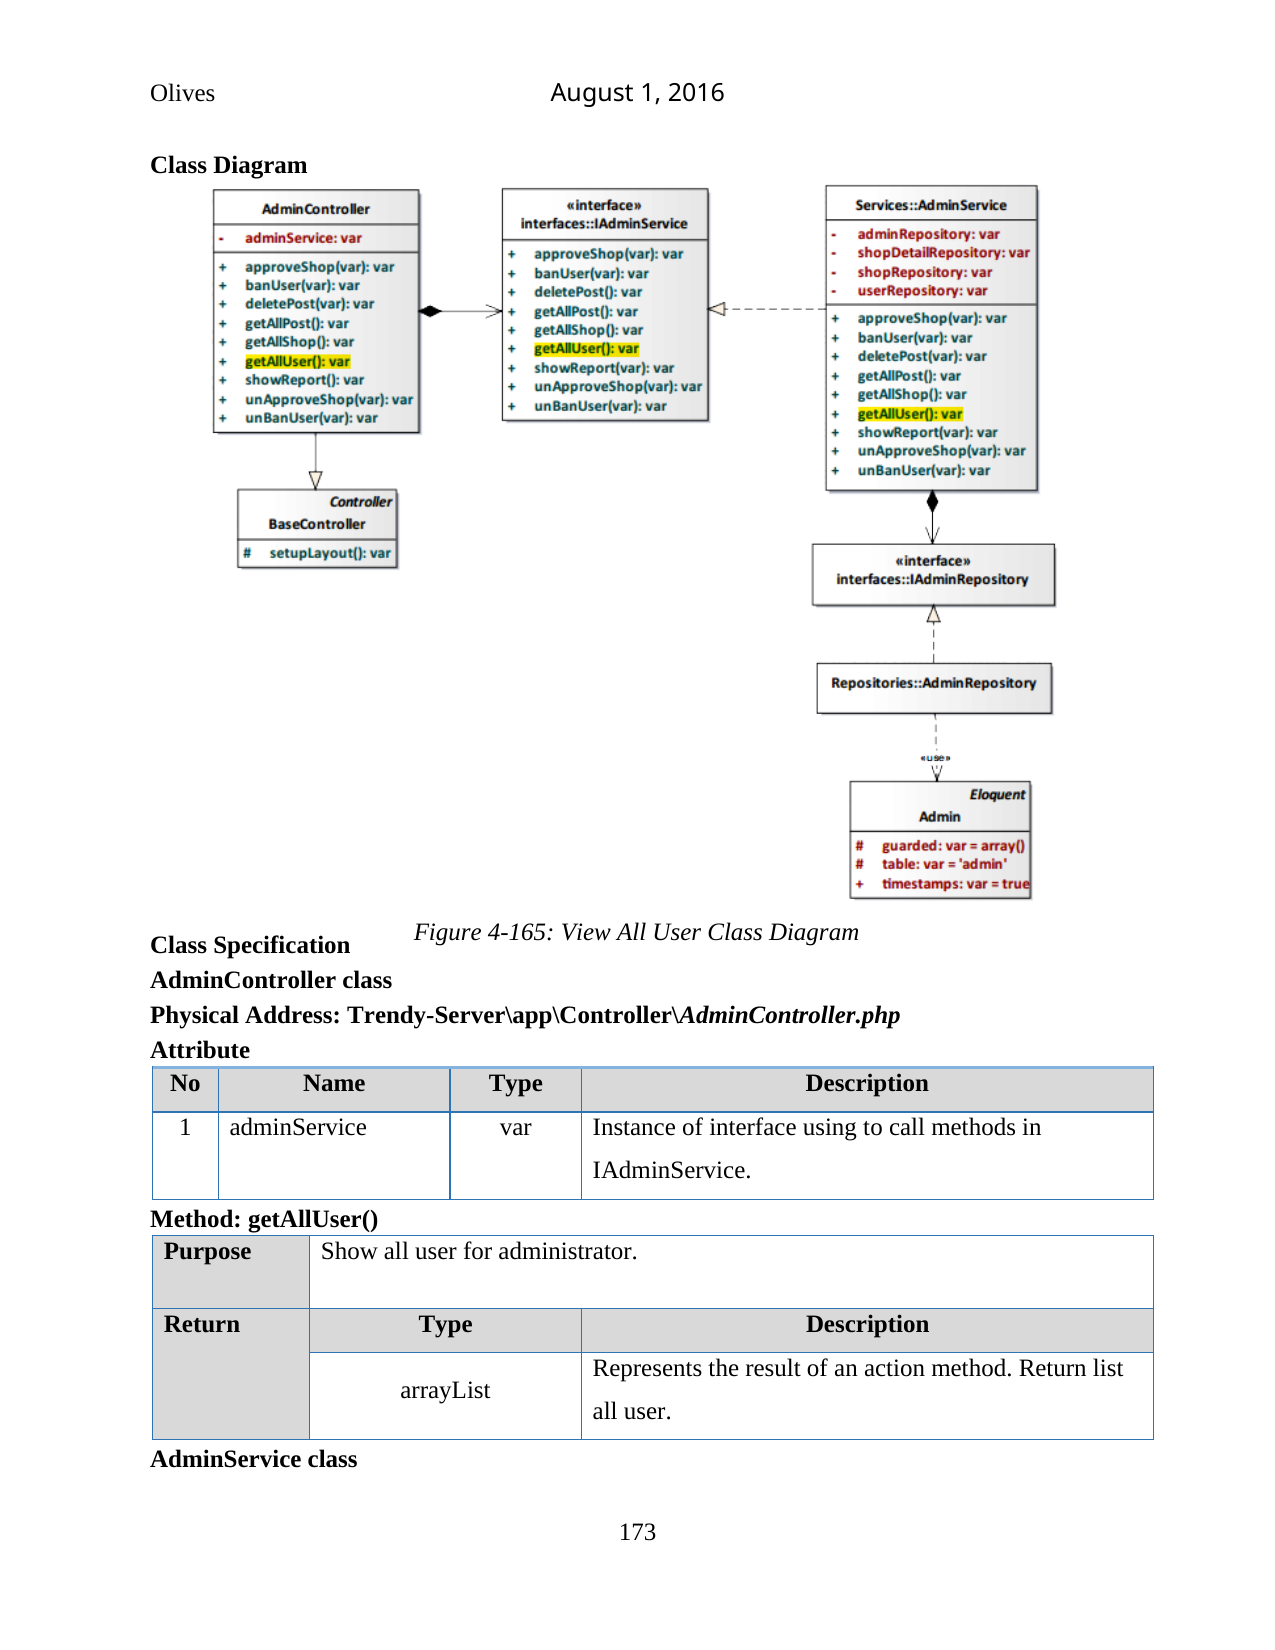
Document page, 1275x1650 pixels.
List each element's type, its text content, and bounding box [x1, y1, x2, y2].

subtitle AdminService class [150, 1444, 1125, 1473]
subtitle Class Specification [150, 930, 1125, 958]
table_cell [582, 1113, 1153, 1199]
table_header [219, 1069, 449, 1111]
subtitle Class Diagram [150, 150, 1125, 179]
picture [204, 181, 1071, 911]
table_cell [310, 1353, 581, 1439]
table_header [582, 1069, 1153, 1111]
subtitle Method: getAllUser() [150, 1204, 1125, 1233]
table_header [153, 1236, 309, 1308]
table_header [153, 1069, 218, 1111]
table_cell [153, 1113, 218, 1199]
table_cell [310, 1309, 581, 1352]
subtitle Attribute [150, 1035, 1125, 1064]
subtitle AdminController class [150, 965, 1125, 994]
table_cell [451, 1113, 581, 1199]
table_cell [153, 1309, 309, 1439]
subtitle Physical Address: Trendy-Server\app\Controller\AdminController.php [150, 1000, 1125, 1029]
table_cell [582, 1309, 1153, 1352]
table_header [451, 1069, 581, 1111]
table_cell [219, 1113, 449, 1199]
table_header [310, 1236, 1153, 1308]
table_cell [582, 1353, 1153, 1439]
